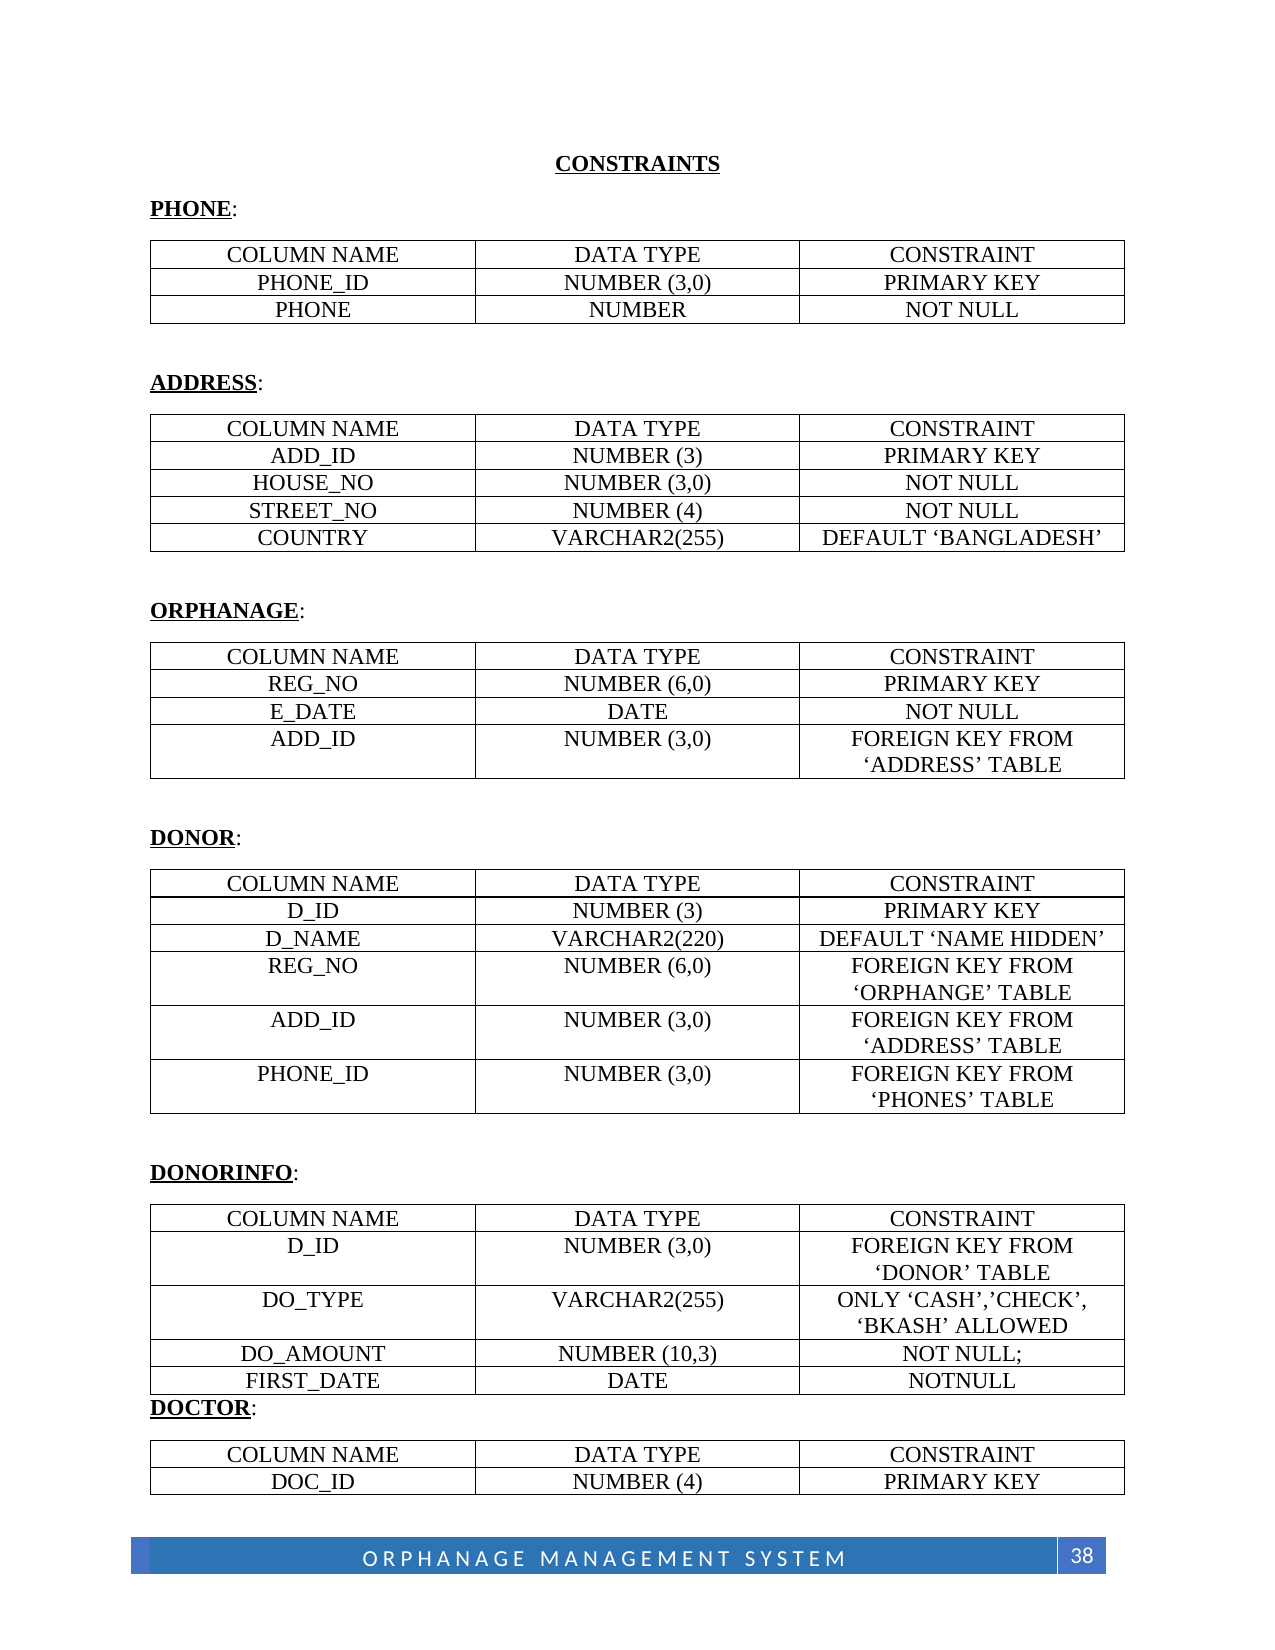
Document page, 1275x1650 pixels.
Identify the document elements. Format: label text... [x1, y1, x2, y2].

table_cell ADD_ID [151, 725, 475, 778]
table_cell ONLY ‘CASH’,’CHECK’, ‘BKASH’ ALLOWED [800, 1286, 1124, 1339]
text DONORINFO: [150, 1159, 1125, 1185]
table_cell NUMBER [476, 296, 799, 322]
table_cell NOTNULL [800, 1367, 1124, 1393]
table_cell DOC_ID [151, 1468, 475, 1494]
table_header DATA TYPE [476, 415, 799, 441]
table_cell PHONE_ID [151, 1060, 475, 1112]
table_header DATA TYPE [476, 1205, 799, 1231]
table_header COLUMN NAME [151, 643, 475, 669]
table_cell PRIMARY KEY [800, 898, 1124, 924]
table_cell NUMBER (3) [476, 442, 799, 468]
table_cell NUMBER (6,0) [476, 670, 799, 697]
table_cell FOREIGN KEY FROM ‘DONOR’ TABLE [800, 1232, 1124, 1285]
table_cell NUMBER (3,0) [476, 1006, 799, 1059]
table_header CONSTRAINT [800, 1205, 1124, 1231]
table_cell NOT NULL [800, 296, 1124, 322]
table_cell DEFAULT ‘NAME HIDDEN’ [800, 925, 1124, 951]
text DONOR: [150, 824, 1125, 850]
table_cell NUMBER (3,0) [476, 1060, 799, 1112]
table_cell NUMBER (3,0) [476, 269, 799, 295]
table_header DATA TYPE [476, 241, 799, 268]
table_cell REG_NO [151, 670, 475, 697]
table_cell NOT NULL [800, 497, 1124, 523]
table_cell DEFAULT ‘BANGLADESH’ [800, 524, 1124, 551]
table_cell FOREIGN KEY FROM ‘ADDRESS’ TABLE [800, 1006, 1124, 1059]
table_cell REG_NO [151, 952, 475, 1005]
table_cell NUMBER (4) [476, 497, 799, 523]
table_cell FIRST_DATE [151, 1367, 475, 1393]
table_cell VARCHAR2(255) [476, 1286, 799, 1339]
table_cell FOREIGN KEY FROM ‘ORPHANGE’ TABLE [800, 952, 1124, 1005]
text CONSTRAINTS [150, 150, 1125, 176]
table_header DATA TYPE [476, 643, 799, 669]
table_cell COUNTRY [151, 524, 475, 551]
text ORPHANAGE: [150, 597, 1125, 623]
table_cell PHONE [151, 296, 475, 322]
table_header COLUMN NAME [151, 415, 475, 441]
table_cell VARCHAR2(255) [476, 524, 799, 551]
text ADDRESS: [150, 368, 1125, 395]
table_cell NUMBER (3,0) [476, 725, 799, 778]
table_cell PRIMARY KEY [800, 269, 1124, 295]
table_header CONSTRAINT [800, 870, 1124, 896]
table_cell DATE [476, 1367, 799, 1393]
table_cell D_ID [151, 898, 475, 924]
table_cell PHONE_ID [151, 269, 475, 295]
table_header CONSTRAINT [800, 415, 1124, 441]
table_header COLUMN NAME [151, 870, 475, 896]
table_header COLUMN NAME [151, 1441, 475, 1467]
table_header CONSTRAINT [800, 1441, 1124, 1467]
table_header CONSTRAINT [800, 643, 1124, 669]
table_cell D_NAME [151, 925, 475, 951]
table_cell DO_AMOUNT [151, 1340, 475, 1366]
table_cell FOREIGN KEY FROM ‘ADDRESS’ TABLE [800, 725, 1124, 778]
table_header DATA TYPE [476, 870, 799, 896]
table_cell DATE [476, 698, 799, 724]
text DOCTOR: [150, 1395, 1125, 1421]
table_cell PRIMARY KEY [800, 442, 1124, 468]
table_cell NUMBER (6,0) [476, 952, 799, 1005]
table_cell DO_TYPE [151, 1286, 475, 1339]
table_cell NUMBER (4) [476, 1468, 799, 1494]
table_header CONSTRAINT [800, 241, 1124, 268]
table_cell NOT NULL [800, 698, 1124, 724]
text PHONE: [150, 195, 1125, 221]
table_cell E_DATE [151, 698, 475, 724]
table_header DATA TYPE [476, 1441, 799, 1467]
table_cell PRIMARY KEY [800, 670, 1124, 697]
table_cell NUMBER (3) [476, 898, 799, 924]
table_header COLUMN NAME [151, 1205, 475, 1231]
table_cell FOREIGN KEY FROM ‘PHONES’ TABLE [800, 1060, 1124, 1112]
table_cell NUMBER (3,0) [476, 1232, 799, 1285]
table_cell NOT NULL [800, 470, 1124, 496]
table_cell NUMBER (10,3) [476, 1340, 799, 1366]
table_cell STREET_NO [151, 497, 475, 523]
table_cell VARCHAR2(220) [476, 925, 799, 951]
table_cell ADD_ID [151, 442, 475, 468]
table_cell ADD_ID [151, 1006, 475, 1059]
table_cell PRIMARY KEY [800, 1468, 1124, 1494]
table_cell NUMBER (3,0) [476, 470, 799, 496]
table_cell NOT NULL; [800, 1340, 1124, 1366]
table_header COLUMN NAME [151, 241, 475, 268]
table_cell D_ID [151, 1232, 475, 1285]
table_cell HOUSE_NO [151, 470, 475, 496]
